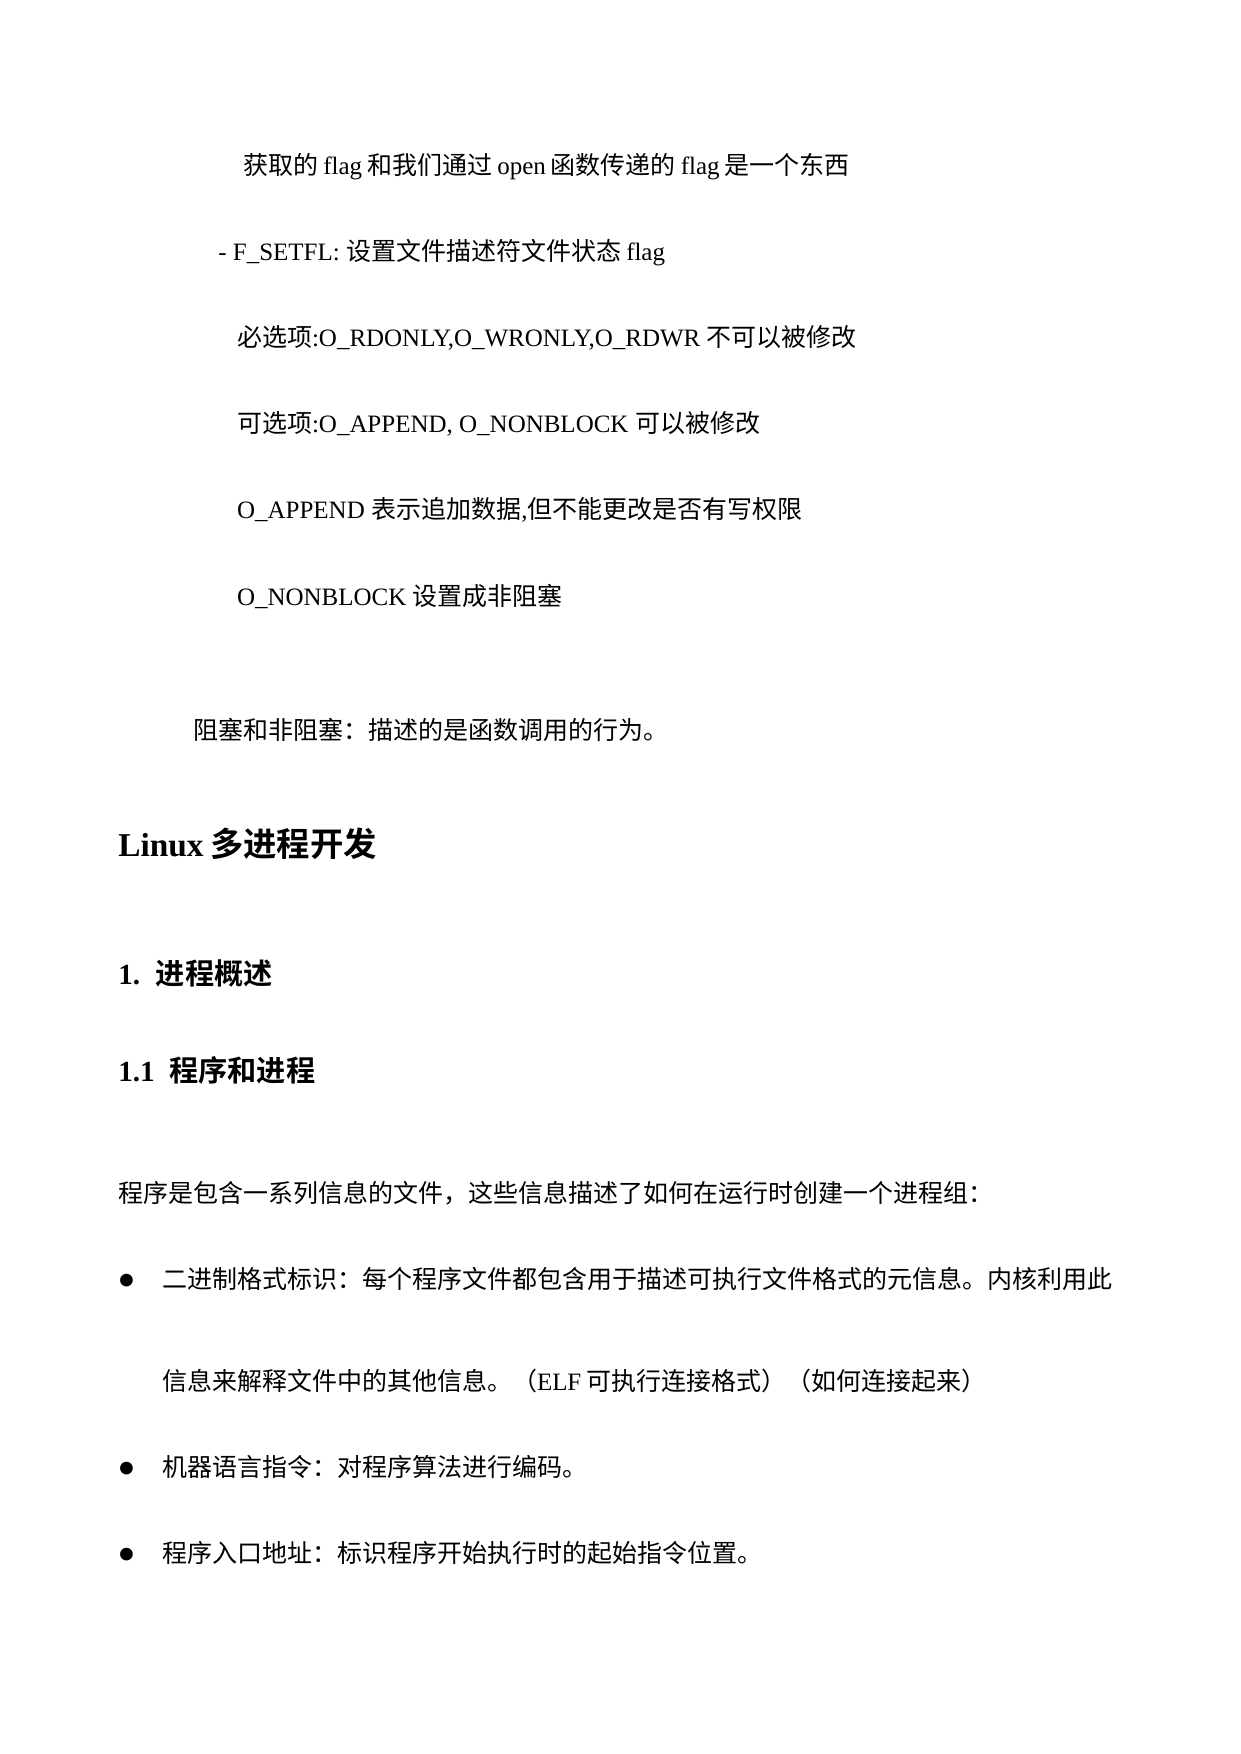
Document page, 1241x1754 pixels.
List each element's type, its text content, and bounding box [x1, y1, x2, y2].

list 程序入口地址：标识程序开始执行时的起始指令位置。 [118, 1517, 1122, 1585]
subtitle 进程概述 [118, 938, 1122, 1006]
subtitle 程序和进程 [118, 1035, 1122, 1103]
text 可选项:O_APPEND, O_NONBLOCK 可以被修改 [118, 388, 1122, 456]
text O_NONBLOCK 设置成非阻塞 [118, 560, 1122, 628]
text 获取的flag和我们通过open函数传递的flag是一个东西 [118, 130, 1122, 198]
text - F_SETFL: 设置文件描述符文件状态flag [118, 216, 1122, 284]
subtitle Linux多进程开发 [118, 808, 1122, 876]
text O_APPEND 表示追加数据,但不能更改是否有写权限 [118, 474, 1122, 542]
list 二进制格式标识：每个程序文件都包含用于描述可执行文件格式的元信息。内核利用此信息来解释文件中的其他信息。（ELF可执行连接格式）（如何连接起来） [118, 1243, 1122, 1413]
text 阻塞和非阻塞：描述的是函数调用的行为。 [118, 694, 1122, 762]
list 机器语言指令：对程序算法进行编码。 [118, 1431, 1122, 1499]
text 必选项:O_RDONLY,O_WRONLY,O_RDWR 不可以被修改 [118, 302, 1122, 370]
text 程序是包含一系列信息的文件，这些信息描述了如何在运行时创建一个进程组： [118, 1157, 1122, 1225]
